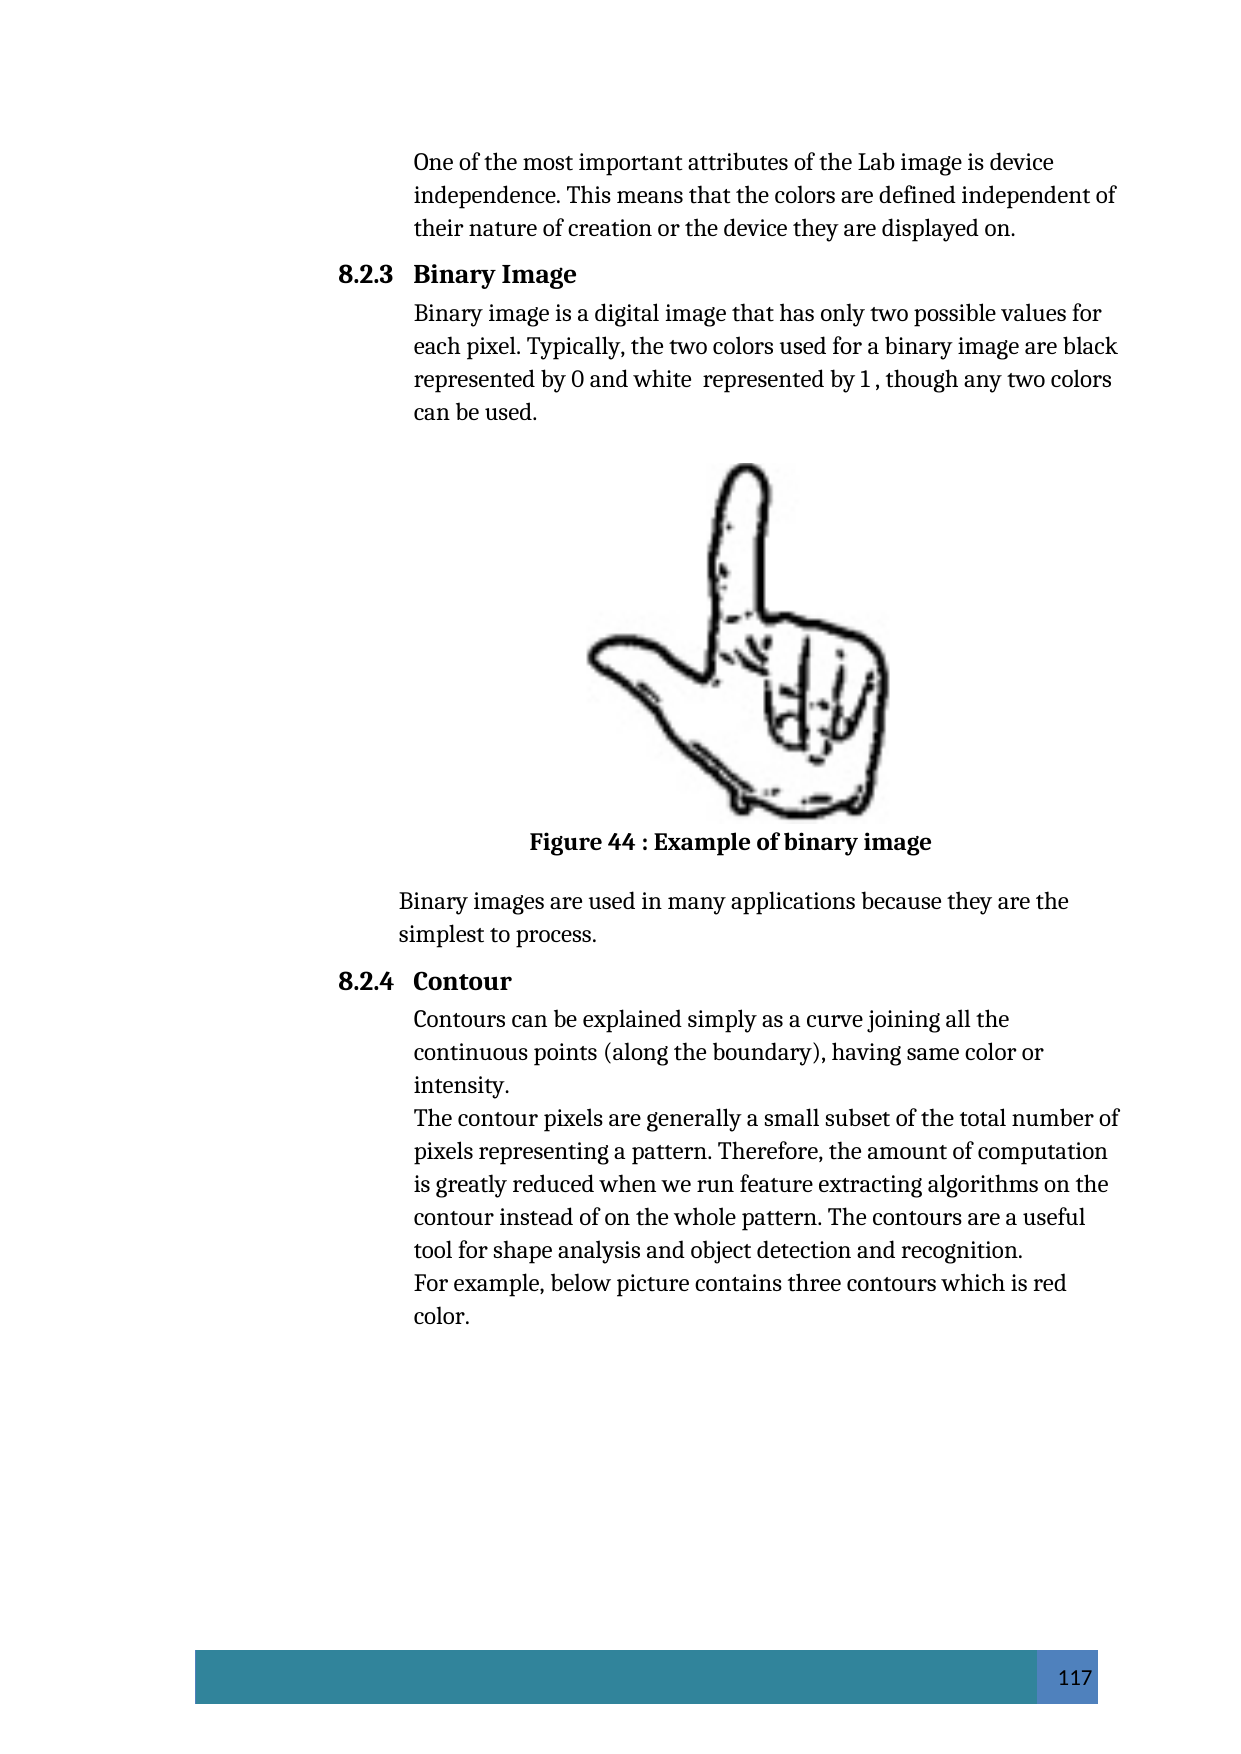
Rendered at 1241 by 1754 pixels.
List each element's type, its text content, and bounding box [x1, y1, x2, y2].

subtitle Contour [338, 966, 1122, 997]
text The contour pixels are generally a small subset of the total number of pixels representing a pattern. Therefore, the amount of computation is greatly reduced when we run feature extracting algorithms on the contour instead of on the whole pattern. The contours are a useful tool for shape analysis and object detection and recognition. [413, 1104, 1122, 1265]
text For example, below picture contains three contours which is red color. [413, 1269, 1122, 1331]
text Contours can be explained simply as a curve joining all the continuous points (along the boundary), having same color or intensity. [413, 1005, 1122, 1100]
picture [559, 463, 920, 824]
text One of the most important attributes of the Lab image is device independence. This means that the colors are defined independent of their nature of creation or the device they are displayed on. [413, 148, 1122, 242]
text Binary image is a digital image that has only two possible values for each pixel. Typically, the two colors used for a binary image are black represented by 0 and white represented by 1 , though any two colors can be used. [413, 299, 1122, 427]
list Figure 44 : Example of binary image [340, 828, 1122, 857]
subtitle Binary Image [338, 259, 1122, 290]
text Binary images are used in many applications because they are the simplest to process. [399, 887, 1122, 949]
